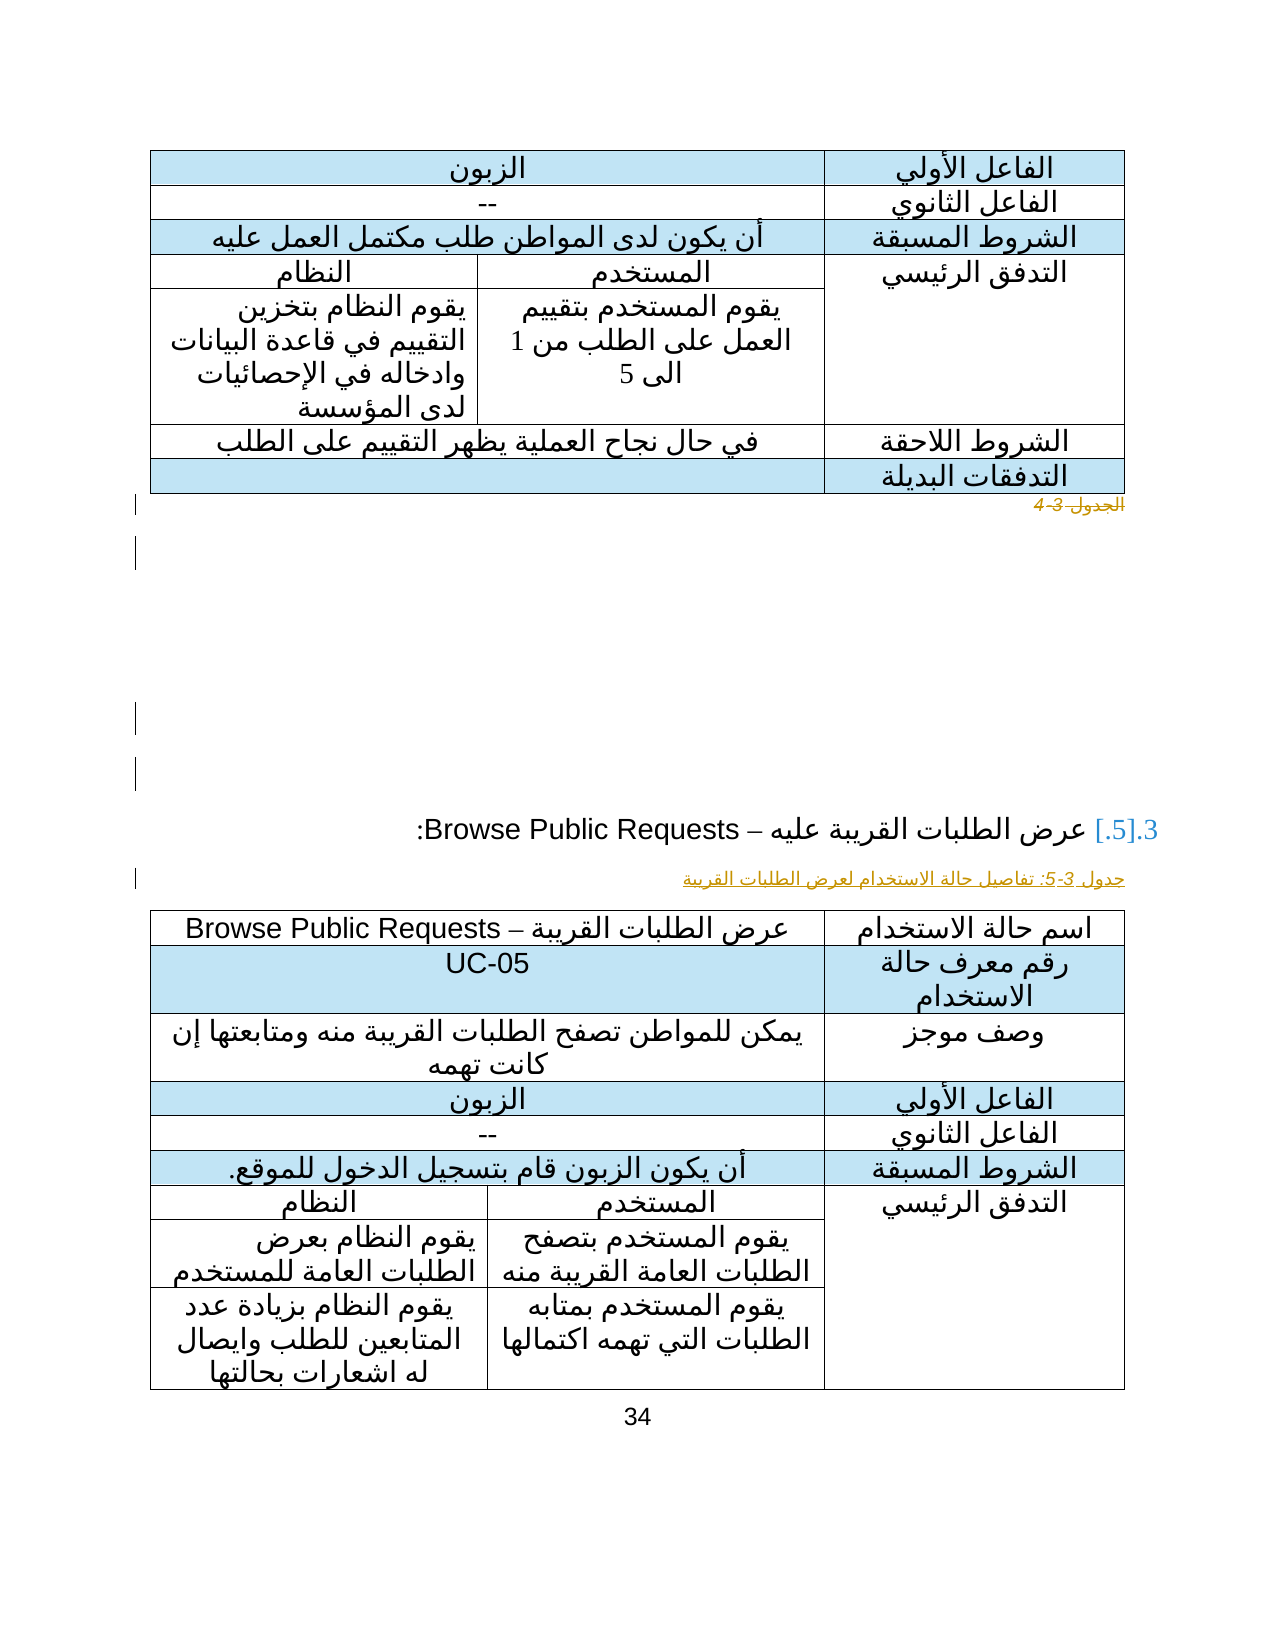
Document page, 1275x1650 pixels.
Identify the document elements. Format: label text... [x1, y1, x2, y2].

table_cell يقوم المستخدم بمتابه الطلبات التي تهمه اكتمالها [488, 1288, 824, 1389]
table_cell الشروط المسبقة [825, 1151, 1124, 1184]
table_cell النظام [151, 1186, 487, 1219]
table_cell الفاعل الأولي [825, 1082, 1124, 1115]
table_cell يمكن للمواطن تصفح الطلبات القريبة منه ومتابعتها إن كانت تهمه [151, 1014, 824, 1081]
table_cell -- [151, 186, 824, 219]
table_cell يقوم المستخدم بتقييم العمل على الطلب من 1 الى 5 [478, 289, 824, 423]
table_cell في حال نجاح العملية يظهر التقييم على الطلب [151, 425, 824, 458]
table_cell الزبون [151, 1082, 824, 1115]
table_header اسم حالة الاستخدام [825, 911, 1124, 944]
table_cell UC-05 [151, 946, 824, 1013]
table_cell الزبون [151, 151, 824, 184]
table_cell يقوم النظام بزيادة عدد المتابعين للطلب وايصال له اشعارات بحالتها [151, 1288, 487, 1389]
table_cell [151, 459, 824, 493]
table_cell الشروط اللاحقة [825, 425, 1124, 458]
table_cell التدفق الرئيسي [825, 1186, 1124, 1389]
table_cell يقوم النظام بعرض الطلبات العامة للمستخدم [151, 1220, 487, 1287]
table_cell يقوم المستخدم بتصفح الطلبات العامة القريبة منه [488, 1220, 824, 1287]
table_cell أن يكون لدى المواطن طلب مكتمل العمل عليه [151, 220, 824, 254]
table_cell التدفق الرئيسي [825, 255, 1124, 423]
table_cell النظام [151, 255, 477, 288]
table_cell يقوم النظام بتخزين التقييم في قاعدة البيانات وادخاله في الإحصائيات لدى المؤسسة [151, 289, 477, 423]
table_cell الفاعل الثانوي [825, 1116, 1124, 1150]
table_cell -- [151, 1116, 824, 1150]
table_header عرض الطلبات القريبة – Browse Public Requests [151, 911, 824, 944]
table_cell المستخدم [488, 1186, 824, 1219]
list عرض الطلبات القريبة عليه – Browse Public Requests: [150, 812, 1087, 846]
table_cell المستخدم [478, 255, 824, 288]
table_cell وصف موجز [825, 1014, 1124, 1081]
table_cell الفاعل الثانوي [825, 186, 1124, 219]
table_cell رقم معرف حالة الاستخدام [825, 946, 1124, 1013]
table_cell الفاعل الأولي [825, 151, 1124, 184]
table_cell التدفقات البديلة [825, 459, 1124, 493]
table_cell أن يكون الزبون قام بتسجيل الدخول للموقع. [151, 1151, 824, 1184]
table_cell الشروط المسبقة [825, 220, 1124, 254]
